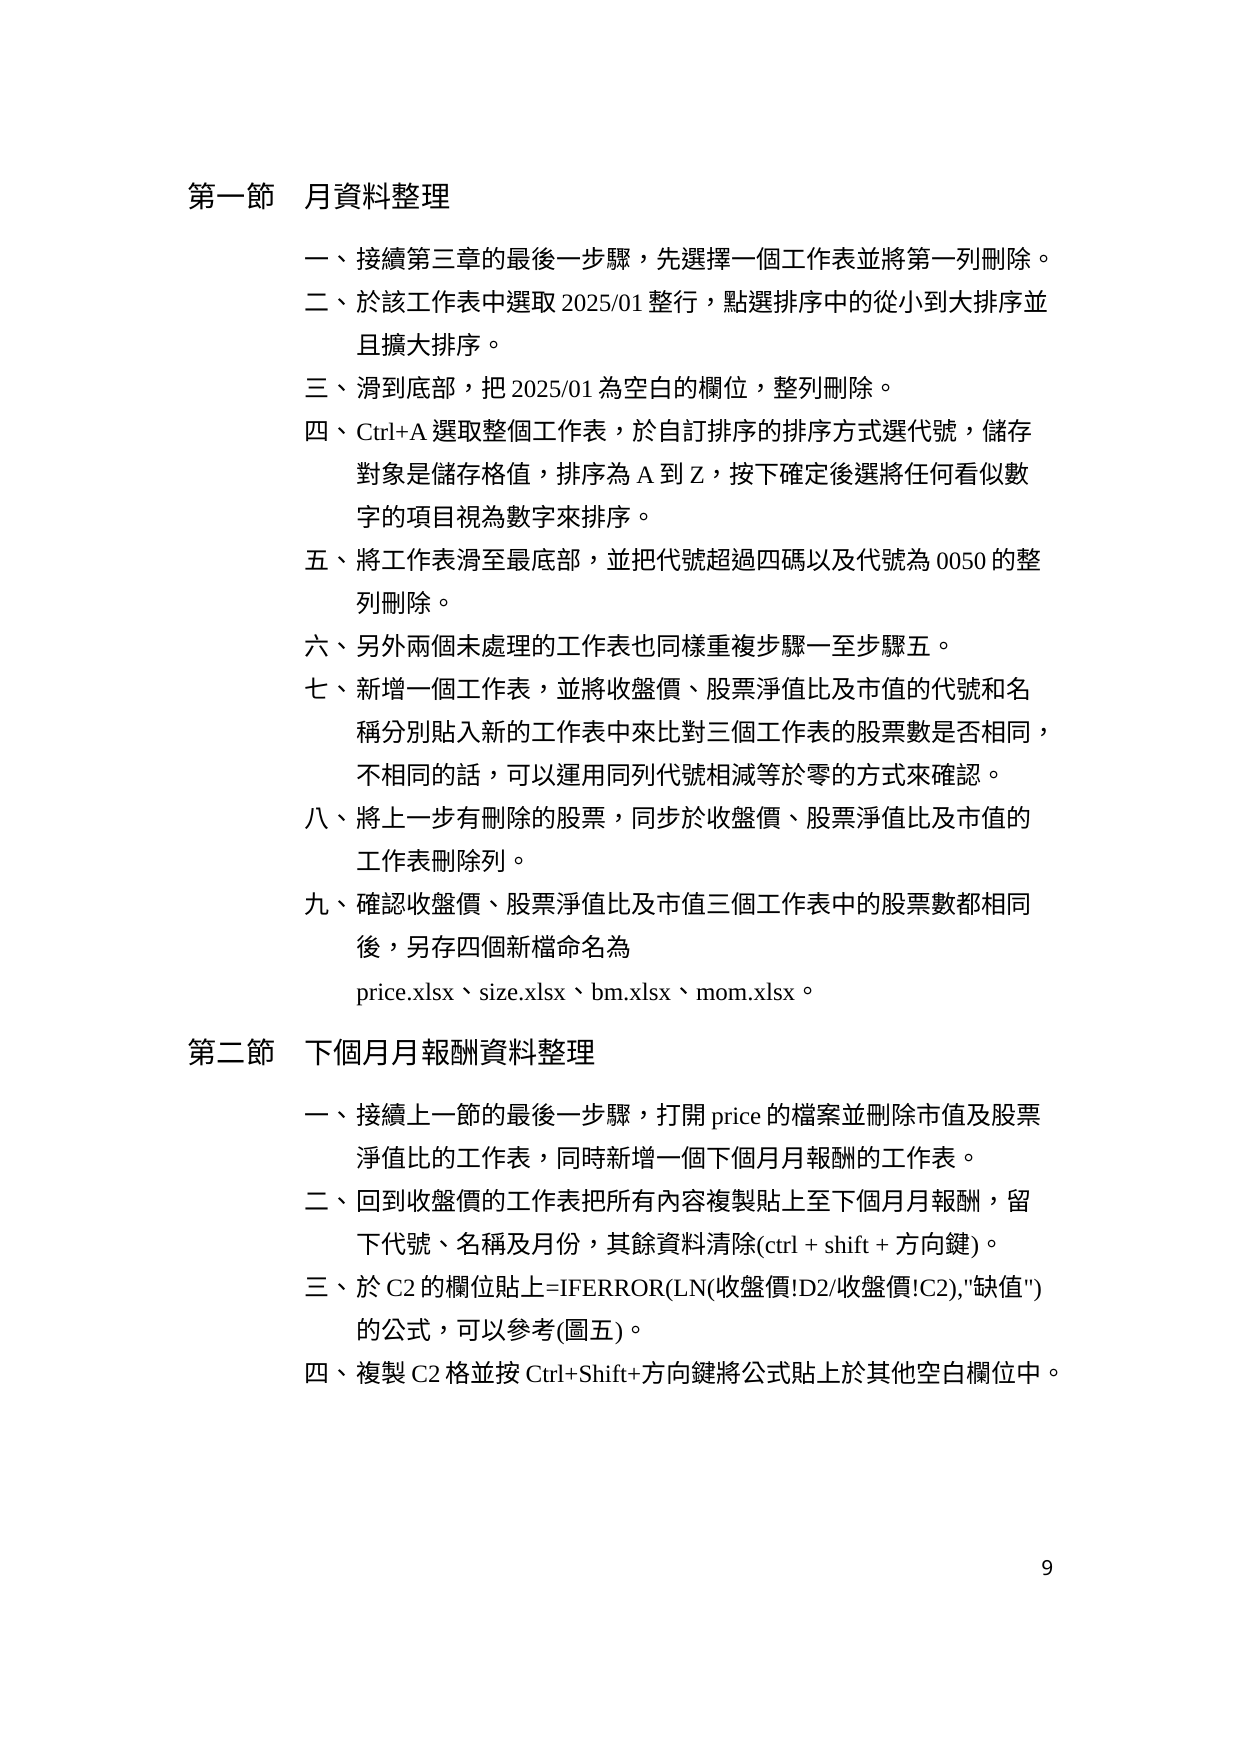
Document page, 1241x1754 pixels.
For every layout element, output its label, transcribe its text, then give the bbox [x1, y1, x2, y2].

list 下個月月報酬資料整理 [187, 1013, 1053, 1088]
list Ctrl+A選取整個工作表，於自訂排序的排序方式選代號，儲存對象是儲存格值，排序為A到Z，按下確定後選將任何看似數字的項目視為數字來排序。 [304, 411, 1053, 534]
list 月資料整理 [187, 158, 1053, 233]
list 將工作表滑至最底部，並把代號超過四碼以及代號為0050的整列刪除。 [304, 540, 1053, 621]
list 將上一步有刪除的股票，同步於收盤價、股票淨值比及市值的工作表刪除列。 [304, 798, 1053, 879]
list 接續第三章的最後一步驟，先選擇一個工作表並將第一列刪除。 [304, 239, 1053, 276]
list 於C2的欄位貼上=IFERROR(LN(收盤價!D2/收盤價!C2),"缺值")的公式，可以參考(圖五)。 [304, 1267, 1053, 1347]
list 確認收盤價、股票淨值比及市值三個工作表中的股票數都相同後，另存四個新檔命名為price.xlsx、size.xlsx、bm.xlsx、mom.xlsx。 [304, 884, 1053, 1008]
list 新增一個工作表，並將收盤價、股票淨值比及市值的代號和名稱分別貼入新的工作表中來比對三個工作表的股票數是否相同，不相同的話，可以運用同列代號相減等於零的方式來確認。 [304, 669, 1053, 793]
list 滑到底部，把2025/01為空白的欄位，整列刪除。 [304, 368, 1053, 405]
list 另外兩個未處理的工作表也同樣重複步驟一至步驟五。 [304, 626, 1053, 663]
list 複製C2格並按Ctrl+Shift+方向鍵將公式貼上於其他空白欄位中。 [304, 1353, 1053, 1390]
list 於該工作表中選取2025/01整行，點選排序中的從小到大排序並且擴大排序。 [304, 282, 1053, 362]
list 回到收盤價的工作表把所有內容複製貼上至下個月月報酬，留下代號、名稱及月份，其餘資料清除(ctrl + shift + 方向鍵)。 [304, 1181, 1053, 1261]
list 接續上一節的最後一步驟，打開price的檔案並刪除市值及股票淨值比的工作表，同時新增一個下個月月報酬的工作表。 [304, 1094, 1053, 1175]
